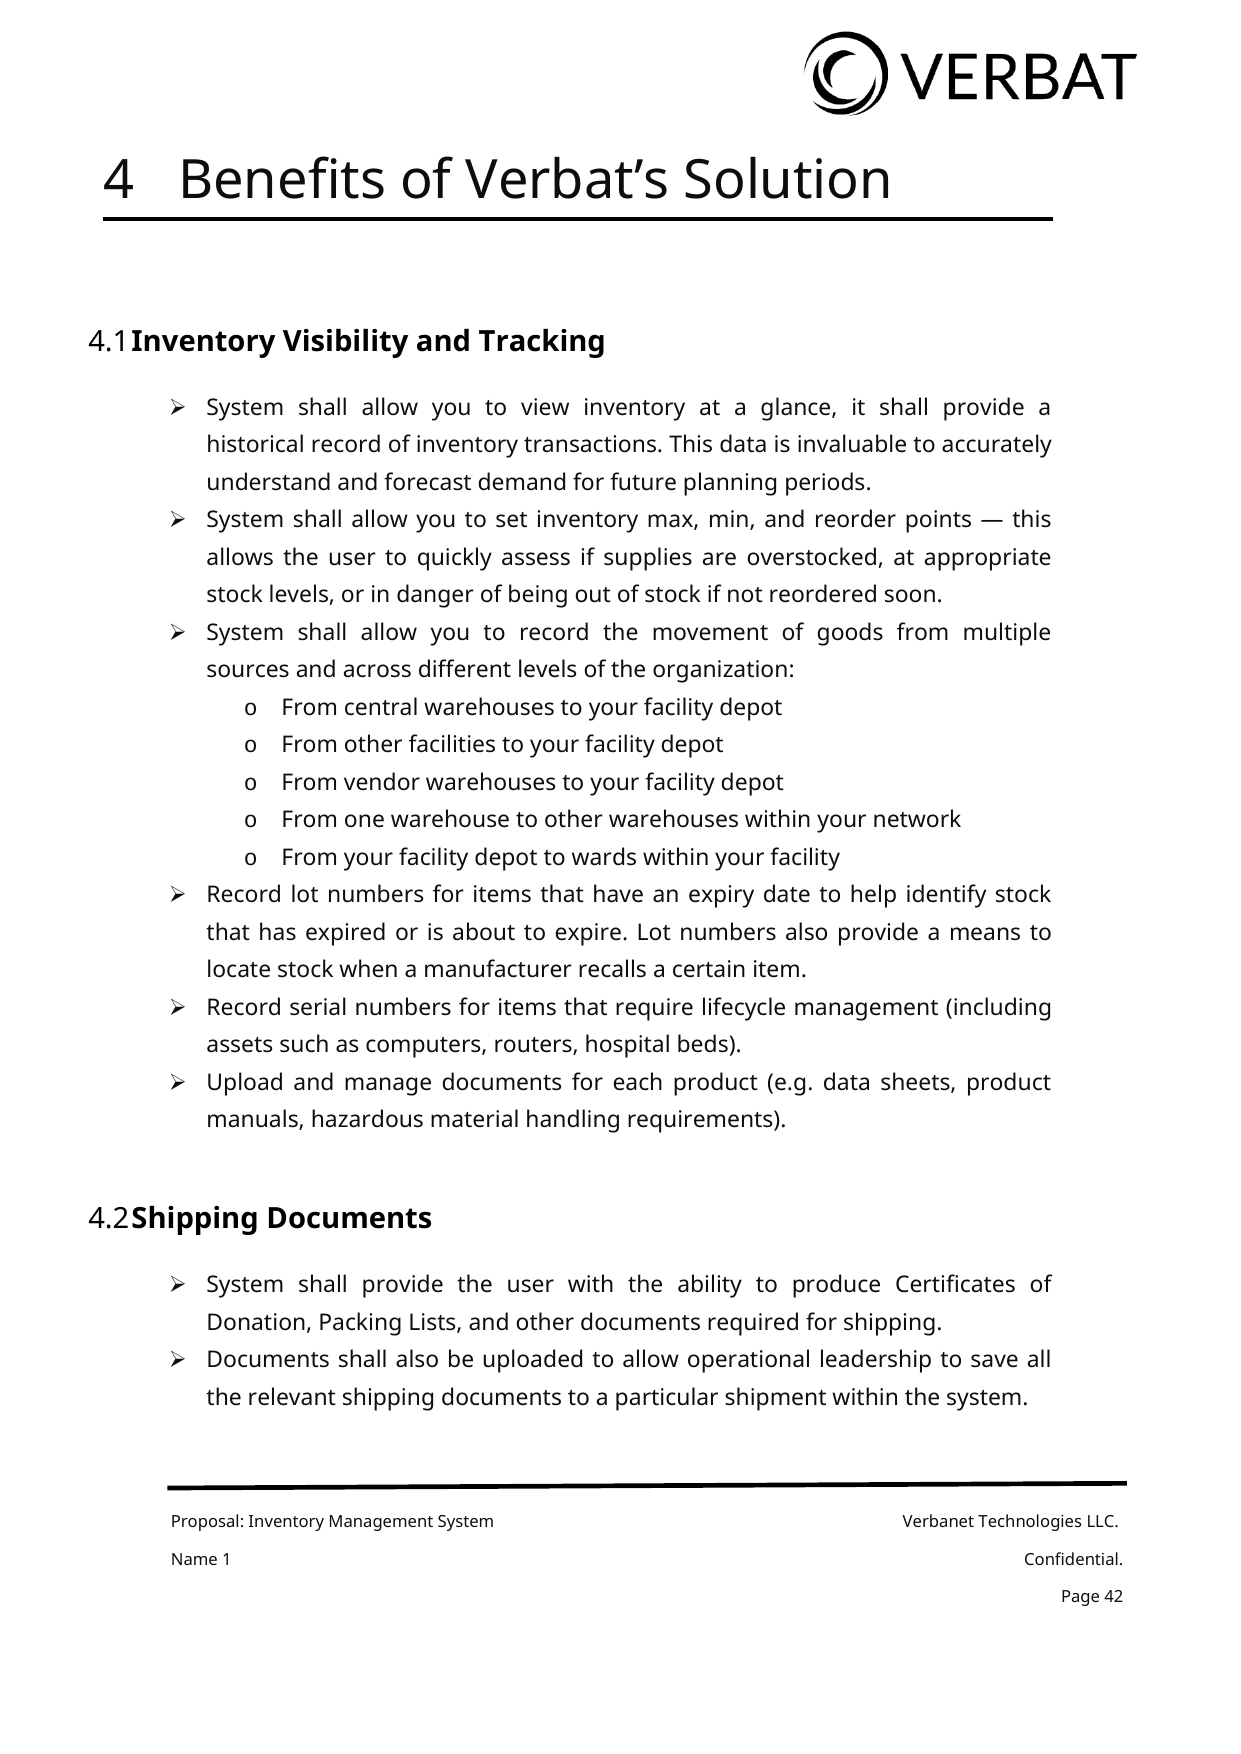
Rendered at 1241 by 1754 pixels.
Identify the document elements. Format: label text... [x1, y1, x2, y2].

list System shall allow you to record the movement of goods from multiple sources and across different levels of the organization: [169, 610, 1053, 685]
list System shall provide the user with the ability to produce Certificates of Donation, Packing Lists, and other documents required for shipping. [169, 1262, 1053, 1337]
list System shall allow you to set inventory max, min, and reorder points — this allows the user to quickly assess if supplies are overstocked, at appropriate stock levels, or in danger of being out of stock if not reordered soon. [169, 498, 1053, 610]
picture [800, 27, 1138, 116]
subtitle Shipping Documents [88, 1198, 1053, 1237]
list From central warehouses to your facility depot [244, 685, 1053, 723]
subtitle Benefits of Verbat’s Solution [103, 141, 1053, 217]
list Upload and manage documents for each product (e.g. data sheets, product manuals, hazardous material handling requirements). [169, 1060, 1053, 1135]
list Record serial numbers for items that require lifecycle management (including assets such as computers, routers, hospital beds). [169, 985, 1053, 1060]
list Record lot numbers for items that have an expiry date to help identify stock that has expired or is about to expire. Lot numbers also provide a means to locate stock when a manufacturer recalls a certain item. [169, 873, 1053, 985]
list System shall allow you to view inventory at a glance, it shall provide a historical record of inventory transactions. This data is invaluable to accurately understand and forecast demand for future planning periods. [169, 385, 1053, 498]
list From vendor warehouses to your facility depot [244, 760, 1053, 798]
list Documents shall also be uploaded to allow operational leadership to save all the relevant shipping documents to a particular shipment within the system. [169, 1337, 1053, 1412]
list From one warehouse to other warehouses within your network [244, 798, 1053, 835]
list From your facility depot to wards within your facility [244, 835, 1053, 873]
list From other facilities to your facility depot [244, 723, 1053, 760]
subtitle Inventory Visibility and Tracking [88, 321, 1053, 360]
